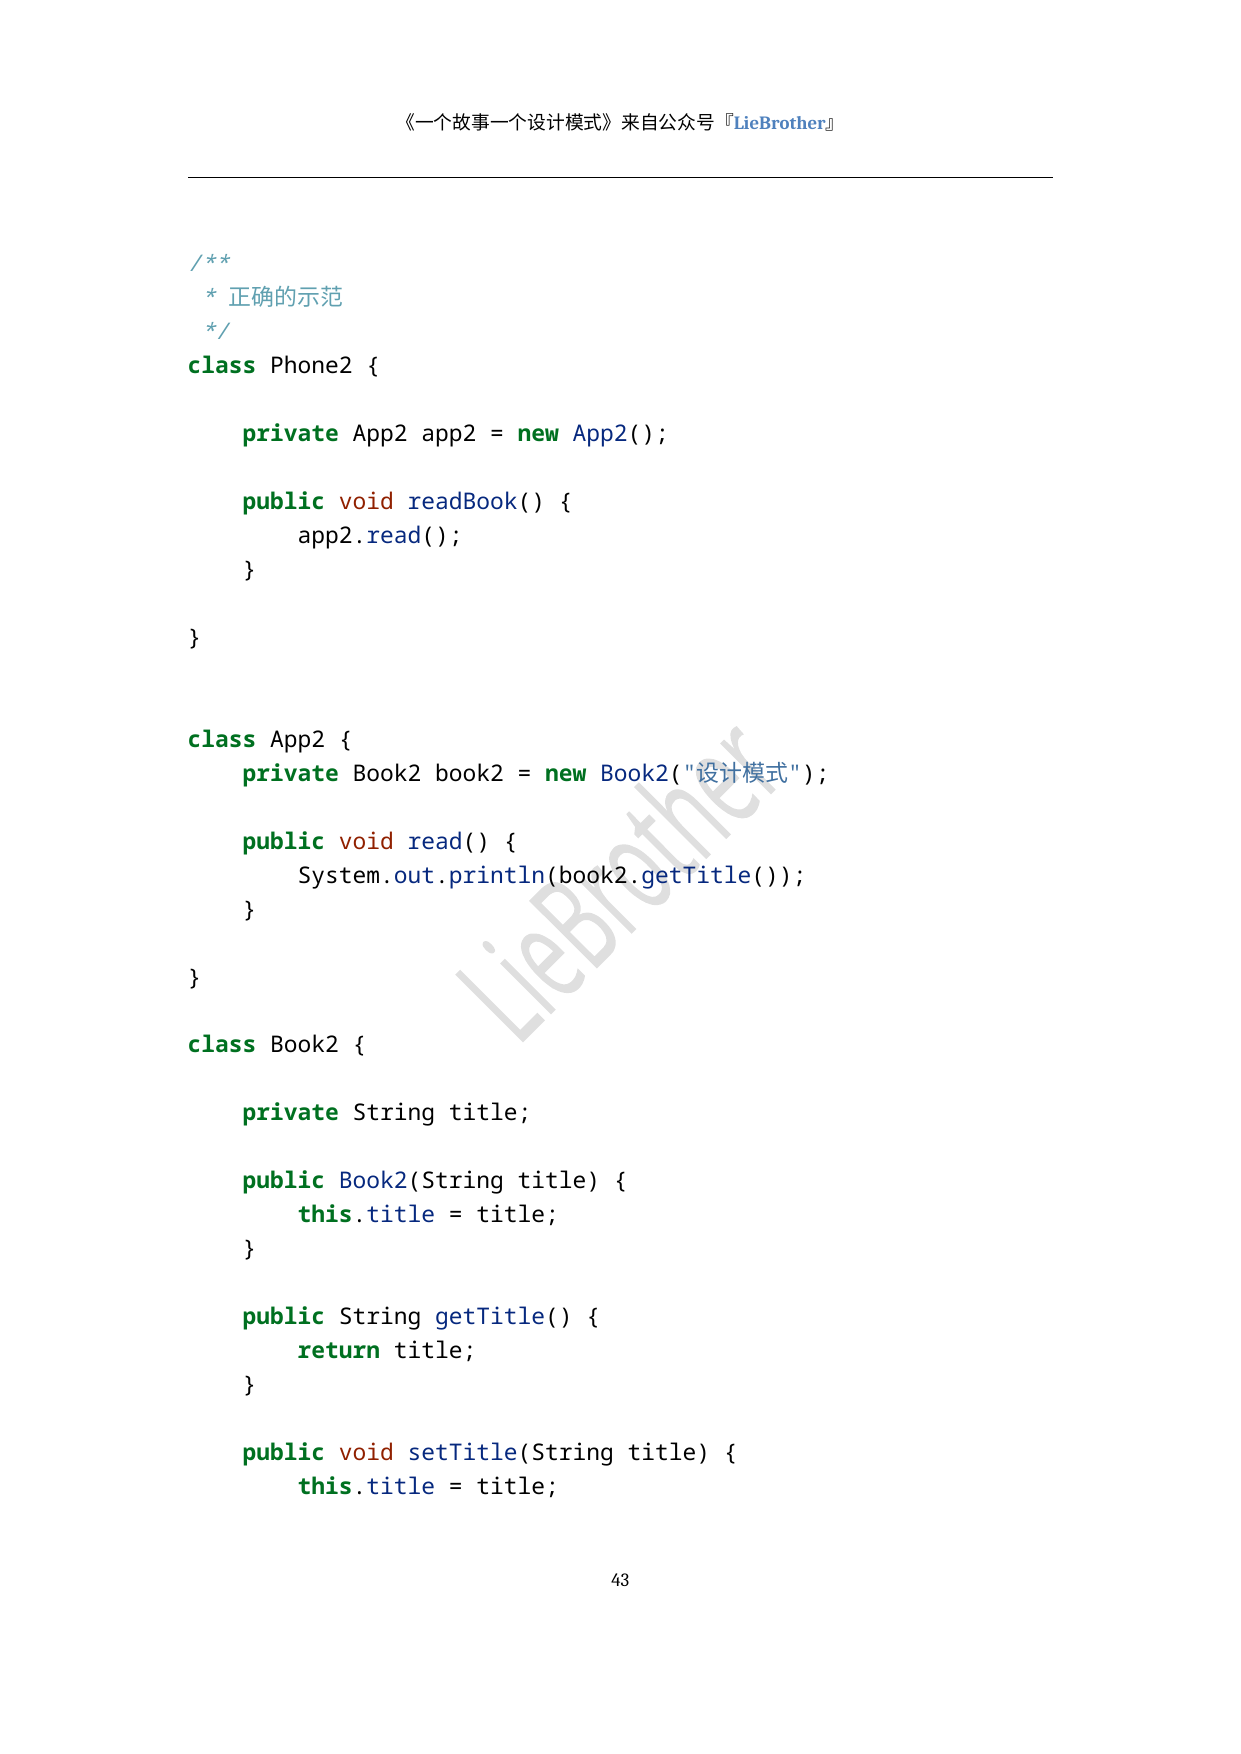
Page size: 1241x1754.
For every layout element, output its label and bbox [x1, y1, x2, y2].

text [187, 212, 1053, 1502]
